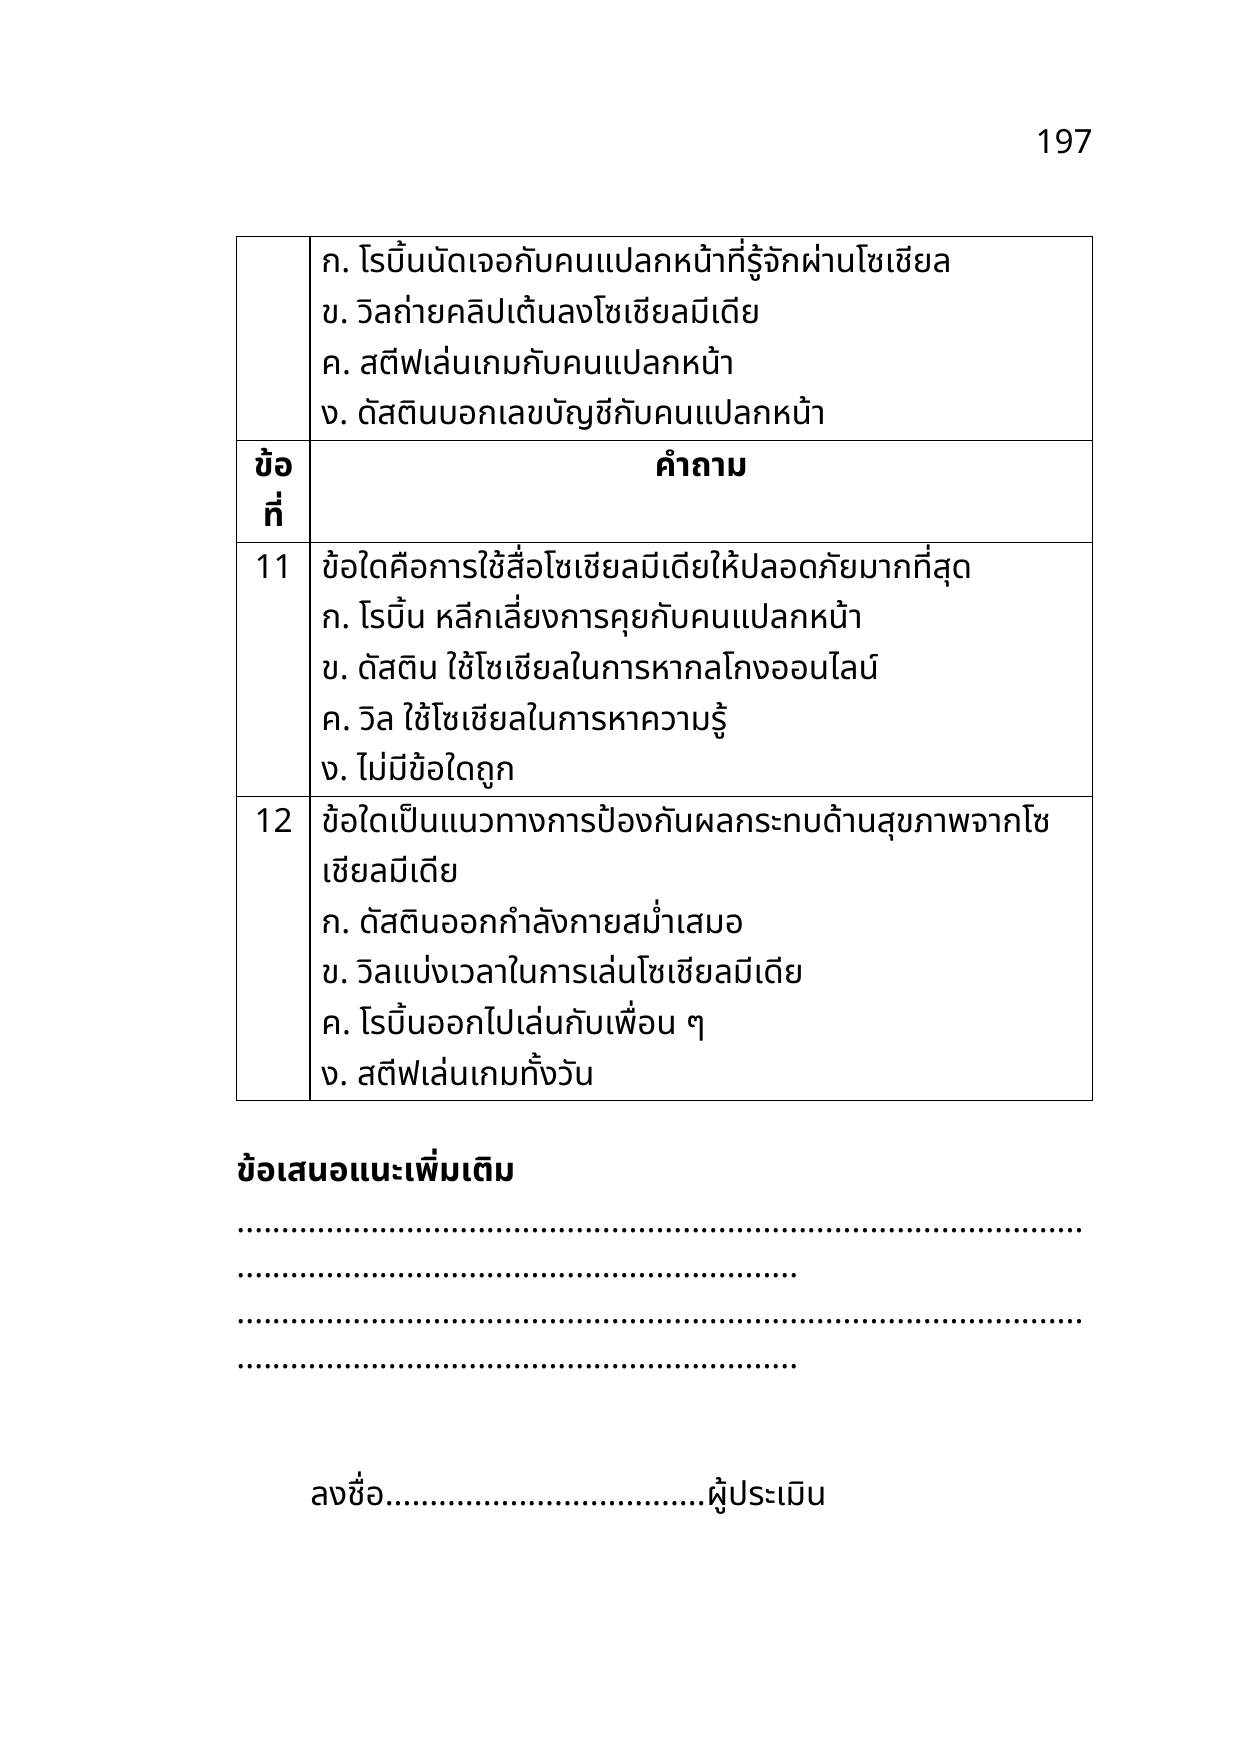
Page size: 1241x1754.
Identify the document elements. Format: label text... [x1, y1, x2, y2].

text ข้อเสนอแนะเพิ่มเติม [236, 1146, 1092, 1197]
text ลงชื่อ....................................ผู้ประเมิน [236, 1424, 1092, 1520]
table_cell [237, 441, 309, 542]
text .............................................................................................................................................................. [236, 1197, 1092, 1288]
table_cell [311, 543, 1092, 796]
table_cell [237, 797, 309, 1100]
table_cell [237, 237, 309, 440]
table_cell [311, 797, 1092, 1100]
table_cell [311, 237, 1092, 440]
text .............................................................................................................................................................. [236, 1288, 1092, 1378]
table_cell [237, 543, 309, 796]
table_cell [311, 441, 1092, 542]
